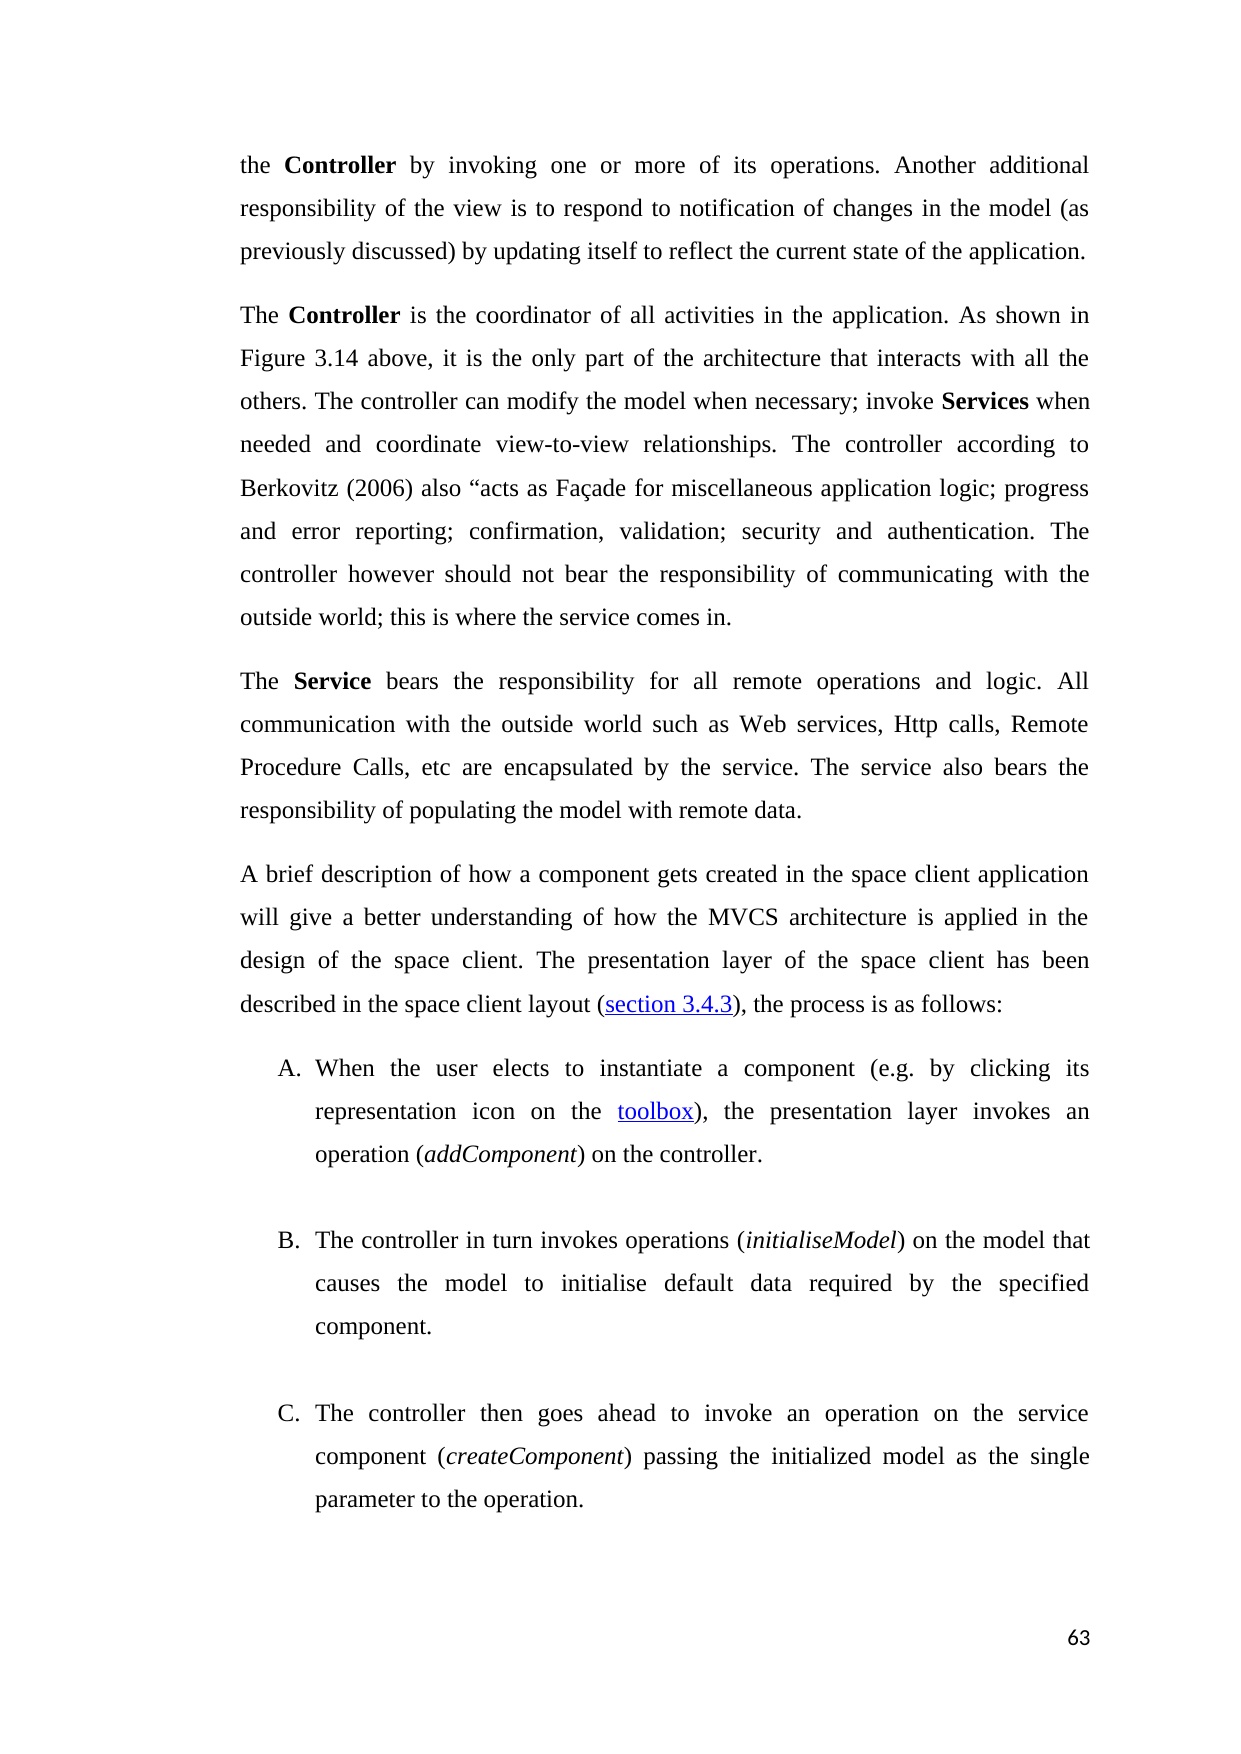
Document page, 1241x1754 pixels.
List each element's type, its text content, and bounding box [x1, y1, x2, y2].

list The controller then goes ahead to invoke an operation on the service component (createComponent) passing the initialized model as the single parameter to the operation. [277, 1398, 1090, 1513]
list The controller in turn invokes operations (initialiseModel) on the model that causes the model to initialise default data required by the specified component. [277, 1225, 1090, 1340]
list When the user elects to instantiate a component (e.g. by clicking its representation icon on the toolbox), the presentation layer invokes an operation (addComponent) on the controller. [277, 1053, 1090, 1168]
text A brief description of how a component gets created in the space client application will give a better understanding of how the MVCS architecture is applied in the design of the space client. The presentation layer of the space client has been described in the space client layout (section 3.4.3), the process is as follows: [240, 859, 1090, 1017]
text The Service bears the responsibility for all remote operations and logic. All communication with the outside world such as Web services, Http calls, Remote Procedure Calls, etc are encapsulated by the service. The service also bears the responsibility of populating the model with remote data. [240, 666, 1090, 824]
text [240, 150, 1090, 265]
